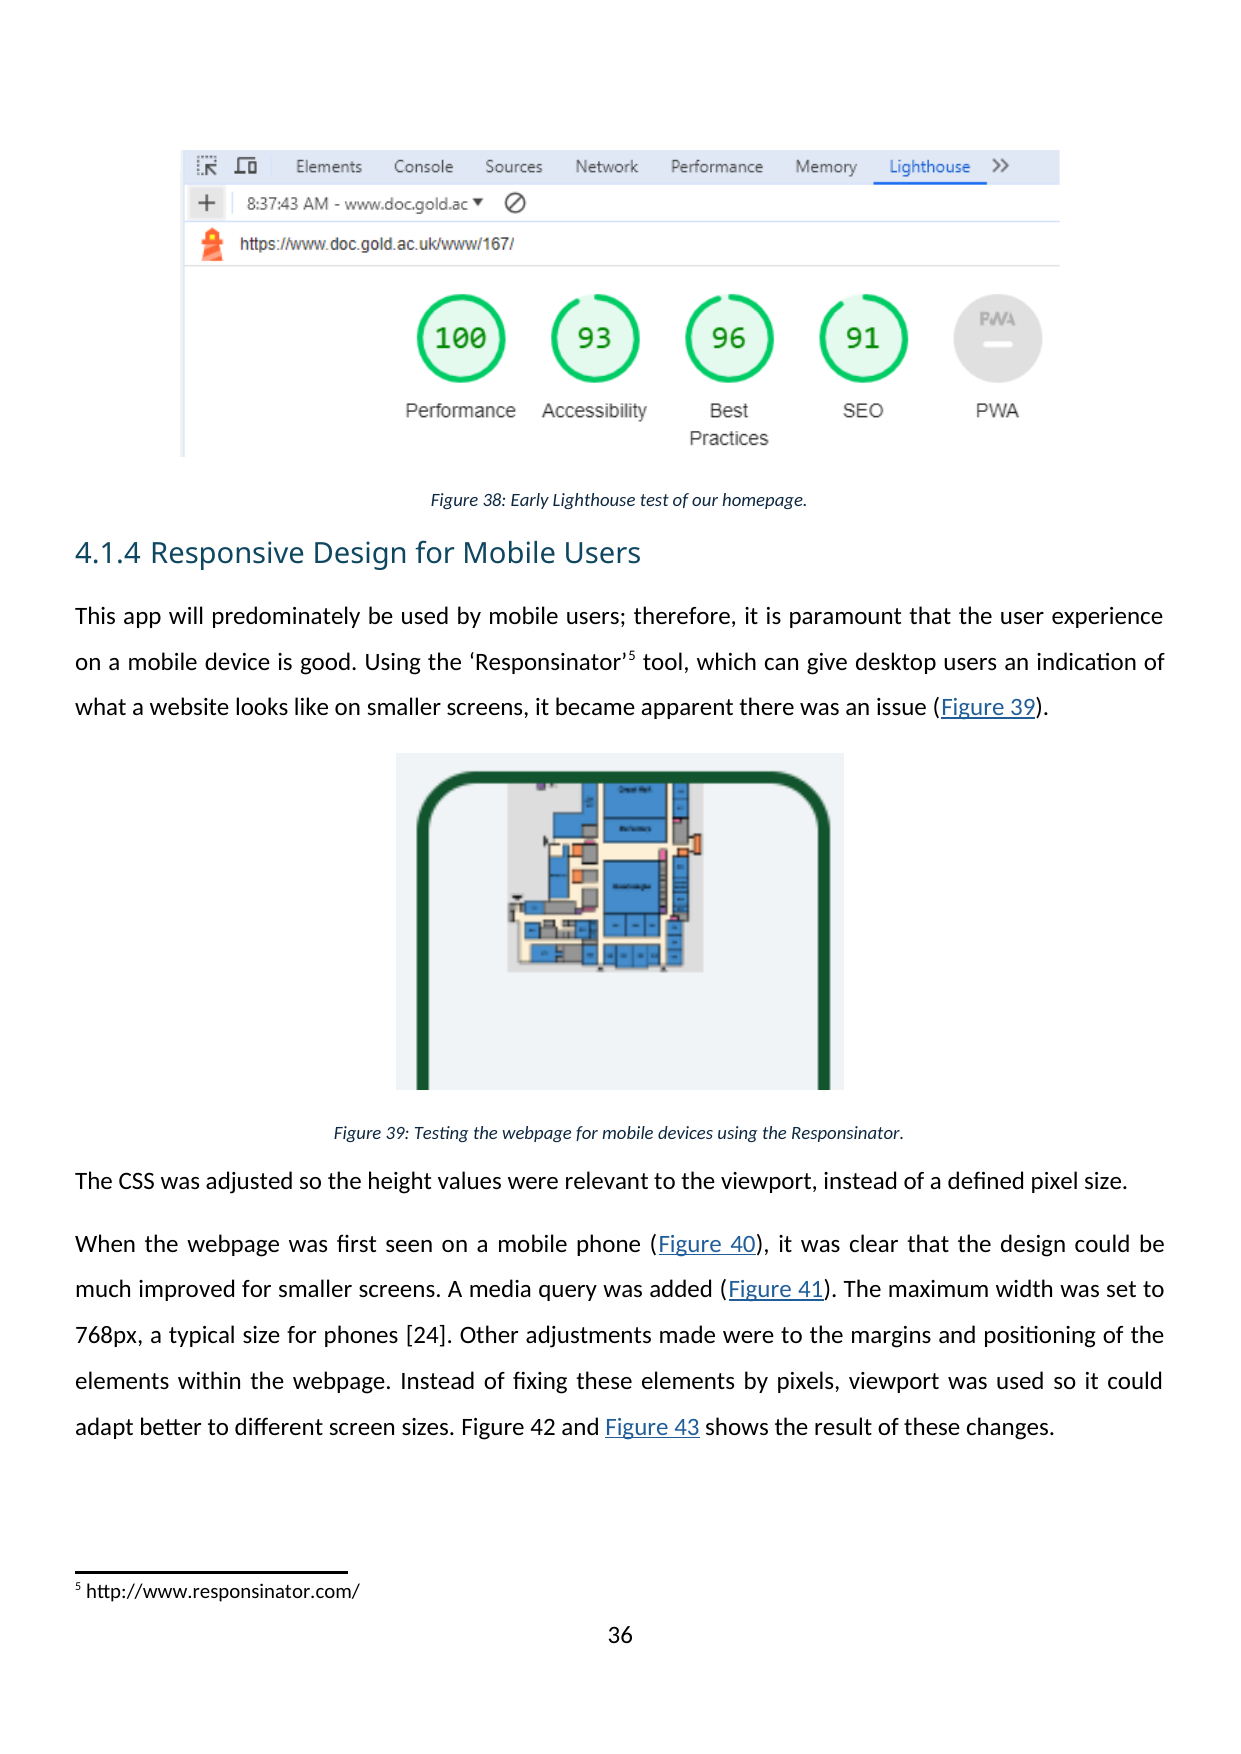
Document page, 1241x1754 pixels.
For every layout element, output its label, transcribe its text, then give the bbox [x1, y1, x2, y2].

text Figure 39: Testing the webpage for mobile devices using the Responsinator. [75, 1122, 1165, 1144]
picture [396, 753, 844, 1090]
picture [180, 150, 1060, 457]
text When the webpage was first seen on a mobile phone (Figure 38), it was clear that the design could be much improved for smaller screens. A media query was added (Figure 39). The maximum width was set to 768px, a typical size for phones. Other adjustments made were to the margins and positioning of the elements within the webpage. Instead of fixing these elements by pixels, viewport was used so it could adapt better to different screen sizes. Figure 40 and Figure 41 shows the result of these changes. [75, 1228, 1165, 1441]
subtitle Responsive Design for Mobile Users [75, 532, 1165, 572]
text Figure 38: Early Lighthouse test of our homepage. [75, 488, 1165, 511]
text This app will predominately be used by mobile users; therefore, it is paramount that the user experience on a mobile device is good. Using the ‘Responsinator’ tool, which can give desktop users an indication of what a website looks like on smaller screens, it became apparent there was an issue (Figure 37). [75, 600, 1165, 722]
text The CSS was adjusted so the height values were relevant to the viewport, instead of a defined pixel size. [75, 1165, 1165, 1196]
